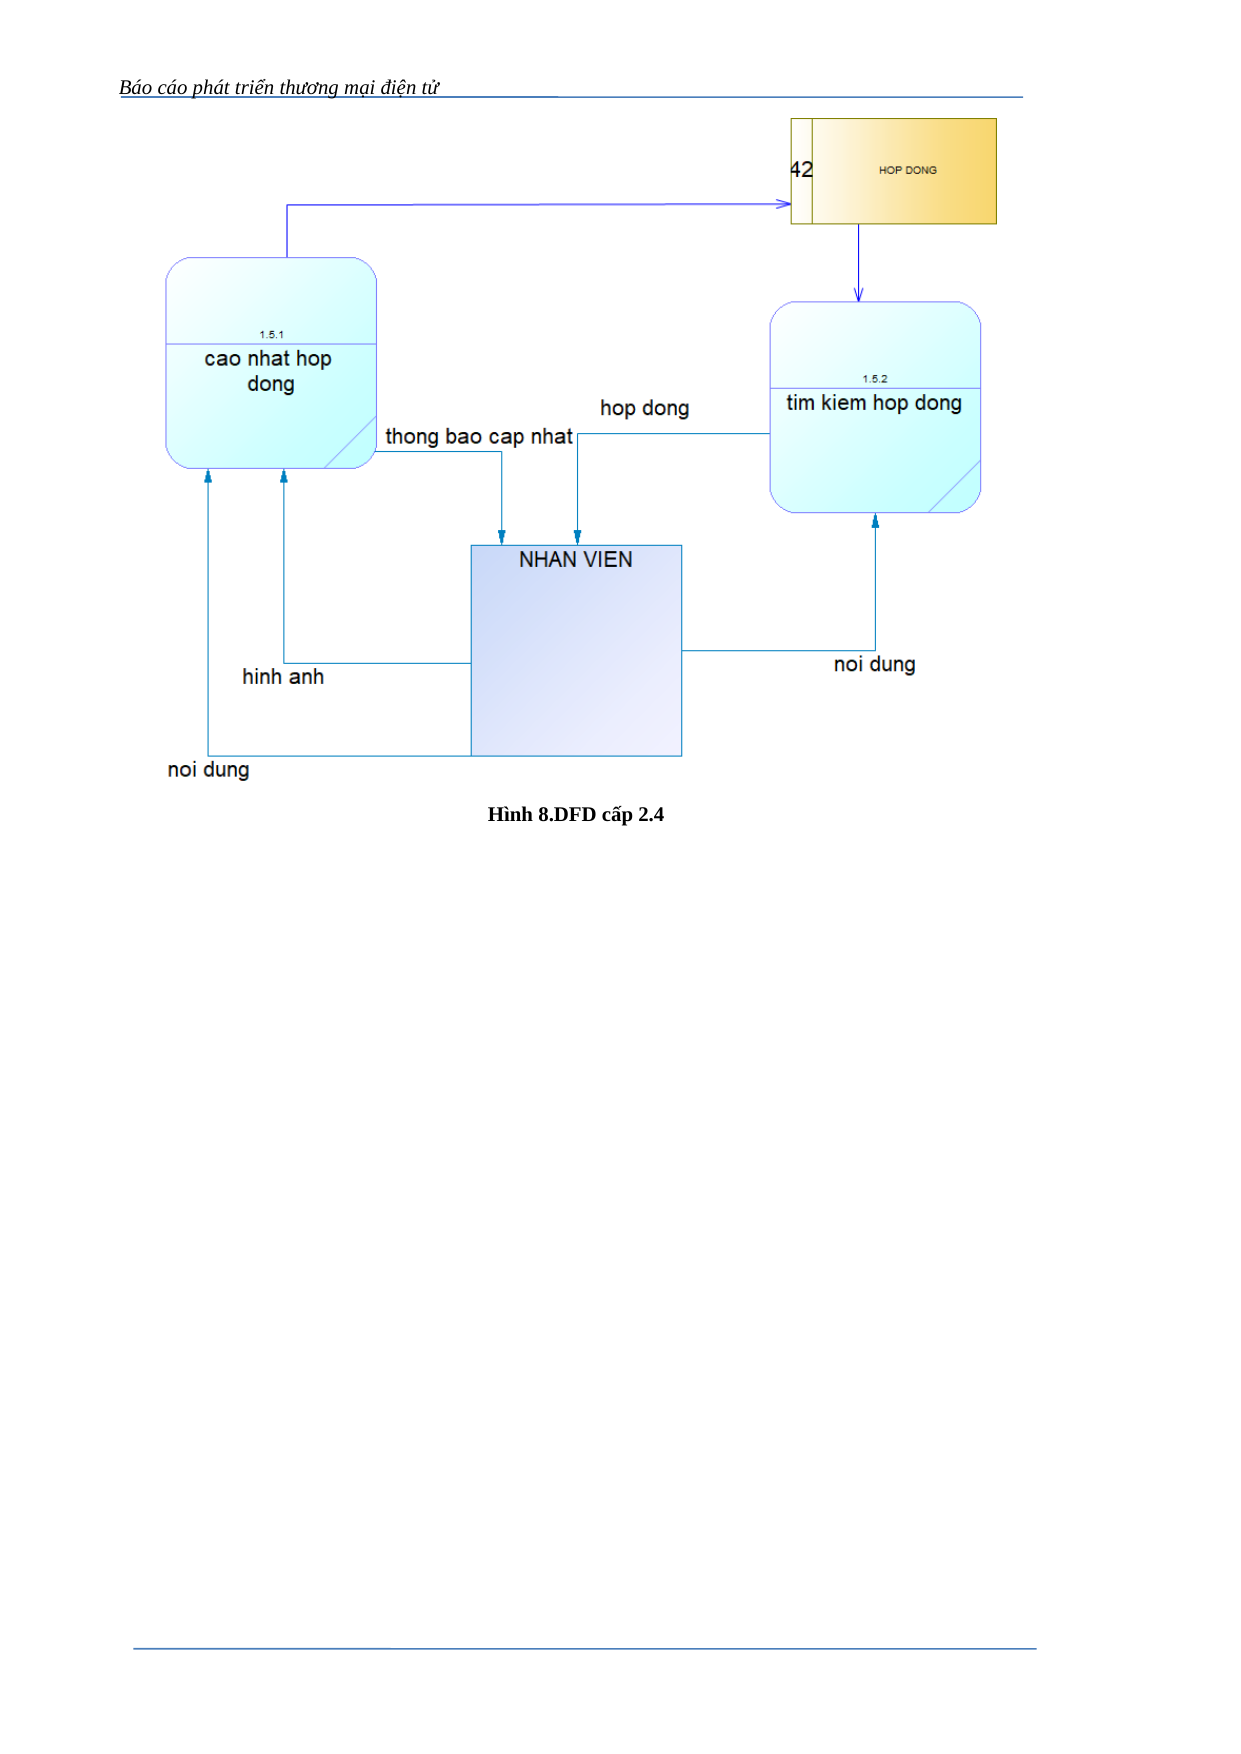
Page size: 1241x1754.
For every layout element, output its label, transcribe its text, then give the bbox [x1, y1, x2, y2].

picture [156, 118, 997, 783]
text Hình 8.DFD cấp 2.4 [118, 802, 1033, 826]
